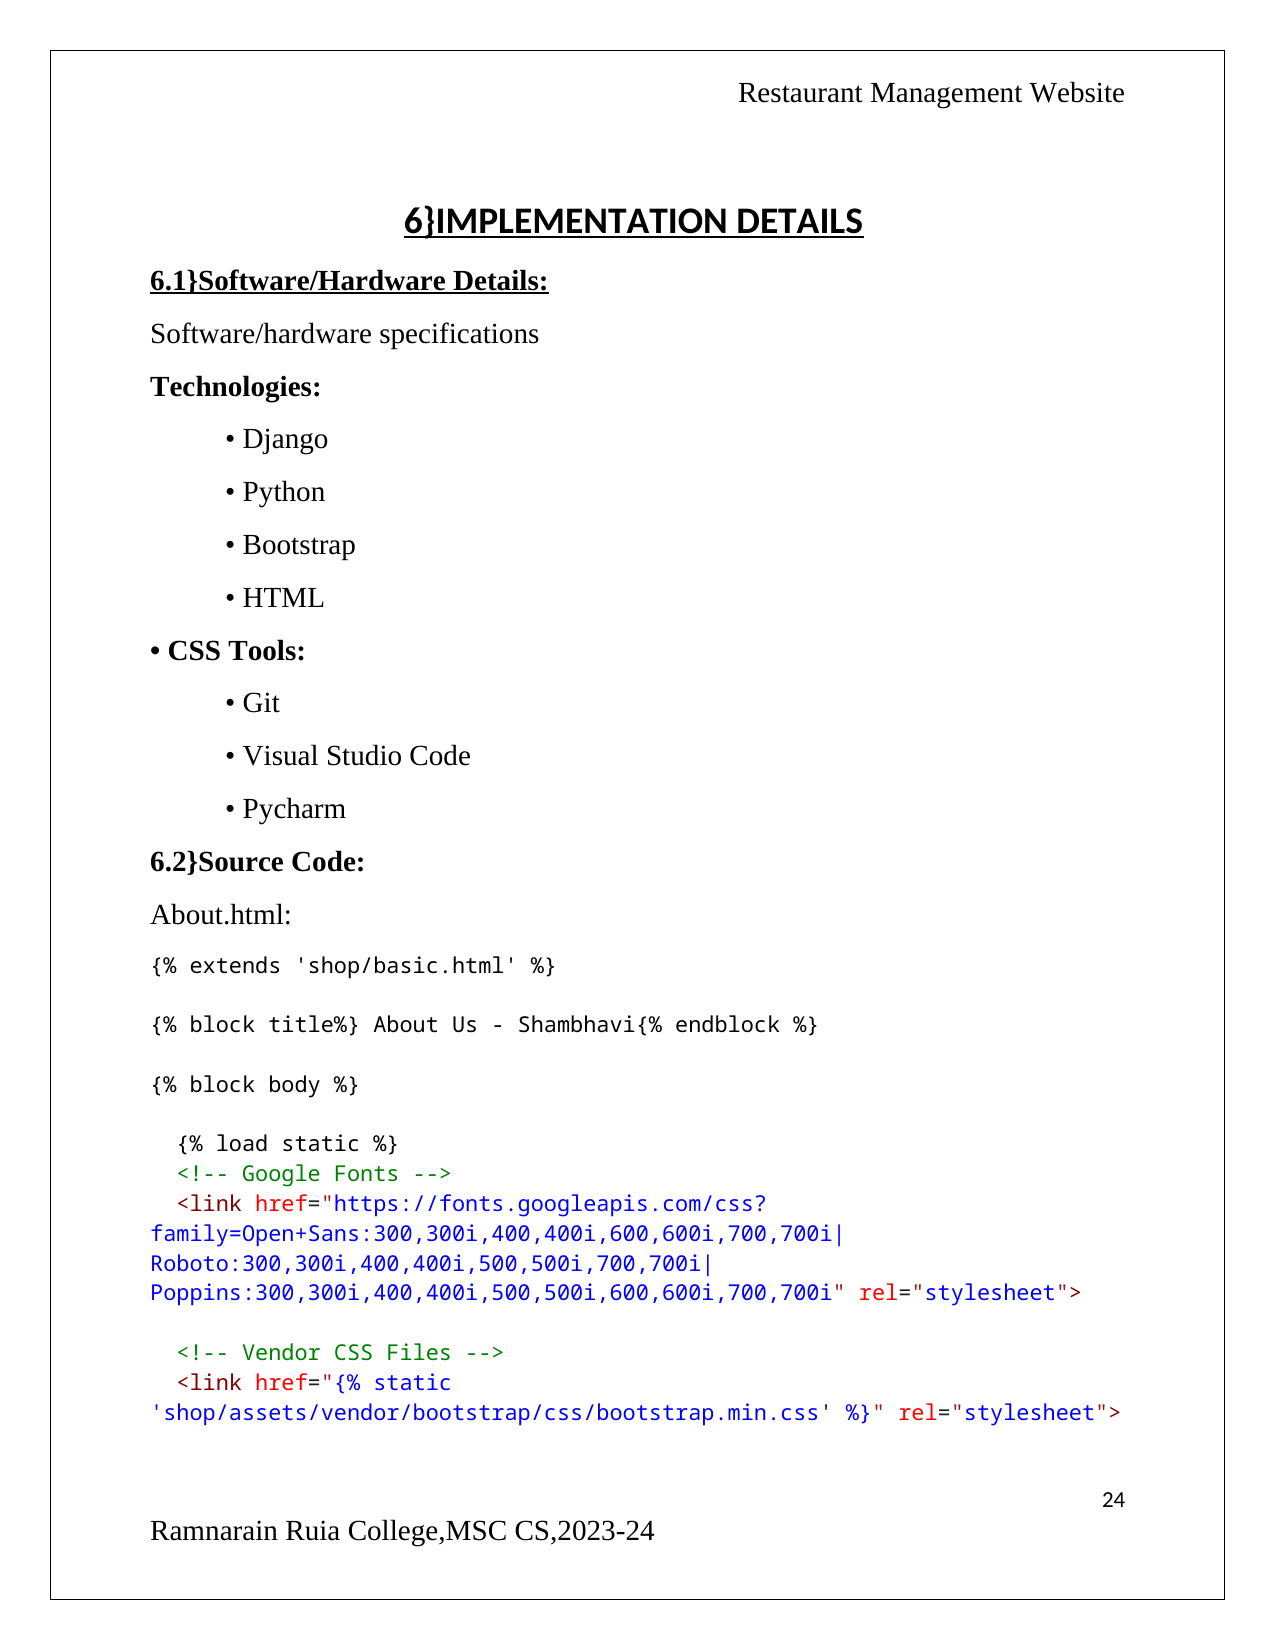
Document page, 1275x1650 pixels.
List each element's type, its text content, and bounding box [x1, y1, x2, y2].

text <link href="{% static 'shop/assets/vendor/bootstrap/css/bootstrap.min.css' %}" rel="stylesheet"> [150, 1367, 1125, 1426]
text {% extends 'shop/basic.html' %} [150, 949, 1125, 979]
text 6.2}Source Code: [150, 844, 1125, 877]
text • Git [150, 686, 1125, 719]
text <!-- Google Fonts --> [150, 1158, 1125, 1188]
text 6.1}Software/Hardware Details: [150, 263, 1125, 297]
text 6}IMPLEMENTATION DETAILS [150, 197, 1125, 243]
text <link href="https://fonts.googleapis.com/css?family=Open+Sans:300,300i,400,400i,600,600i,700,700i|Roboto:300,300i,400,400i,500,500i,700,700i|Poppins:300,300i,400,400i,500,500i,600,600i,700,700i" rel="stylesheet"> [150, 1188, 1125, 1307]
text • CSS Tools: [150, 633, 1125, 666]
text Technologies: [150, 369, 1125, 402]
text <!-- Vendor CSS Files --> [150, 1337, 1125, 1367]
text {% block body %} [150, 1069, 1125, 1098]
text {% load static %} [150, 1128, 1125, 1158]
text {% block title%} About Us - Shambhavi{% endblock %} [150, 1009, 1125, 1039]
text Software/hardware specifications [150, 316, 1125, 349]
text About.html: [150, 897, 1125, 930]
text • HTML [150, 580, 1125, 613]
text • Visual Studio Code [150, 738, 1125, 772]
text • Django [150, 421, 1125, 455]
text • Python [150, 474, 1125, 508]
text • Bootstrap [150, 527, 1125, 561]
text • Pycharm [150, 791, 1125, 825]
